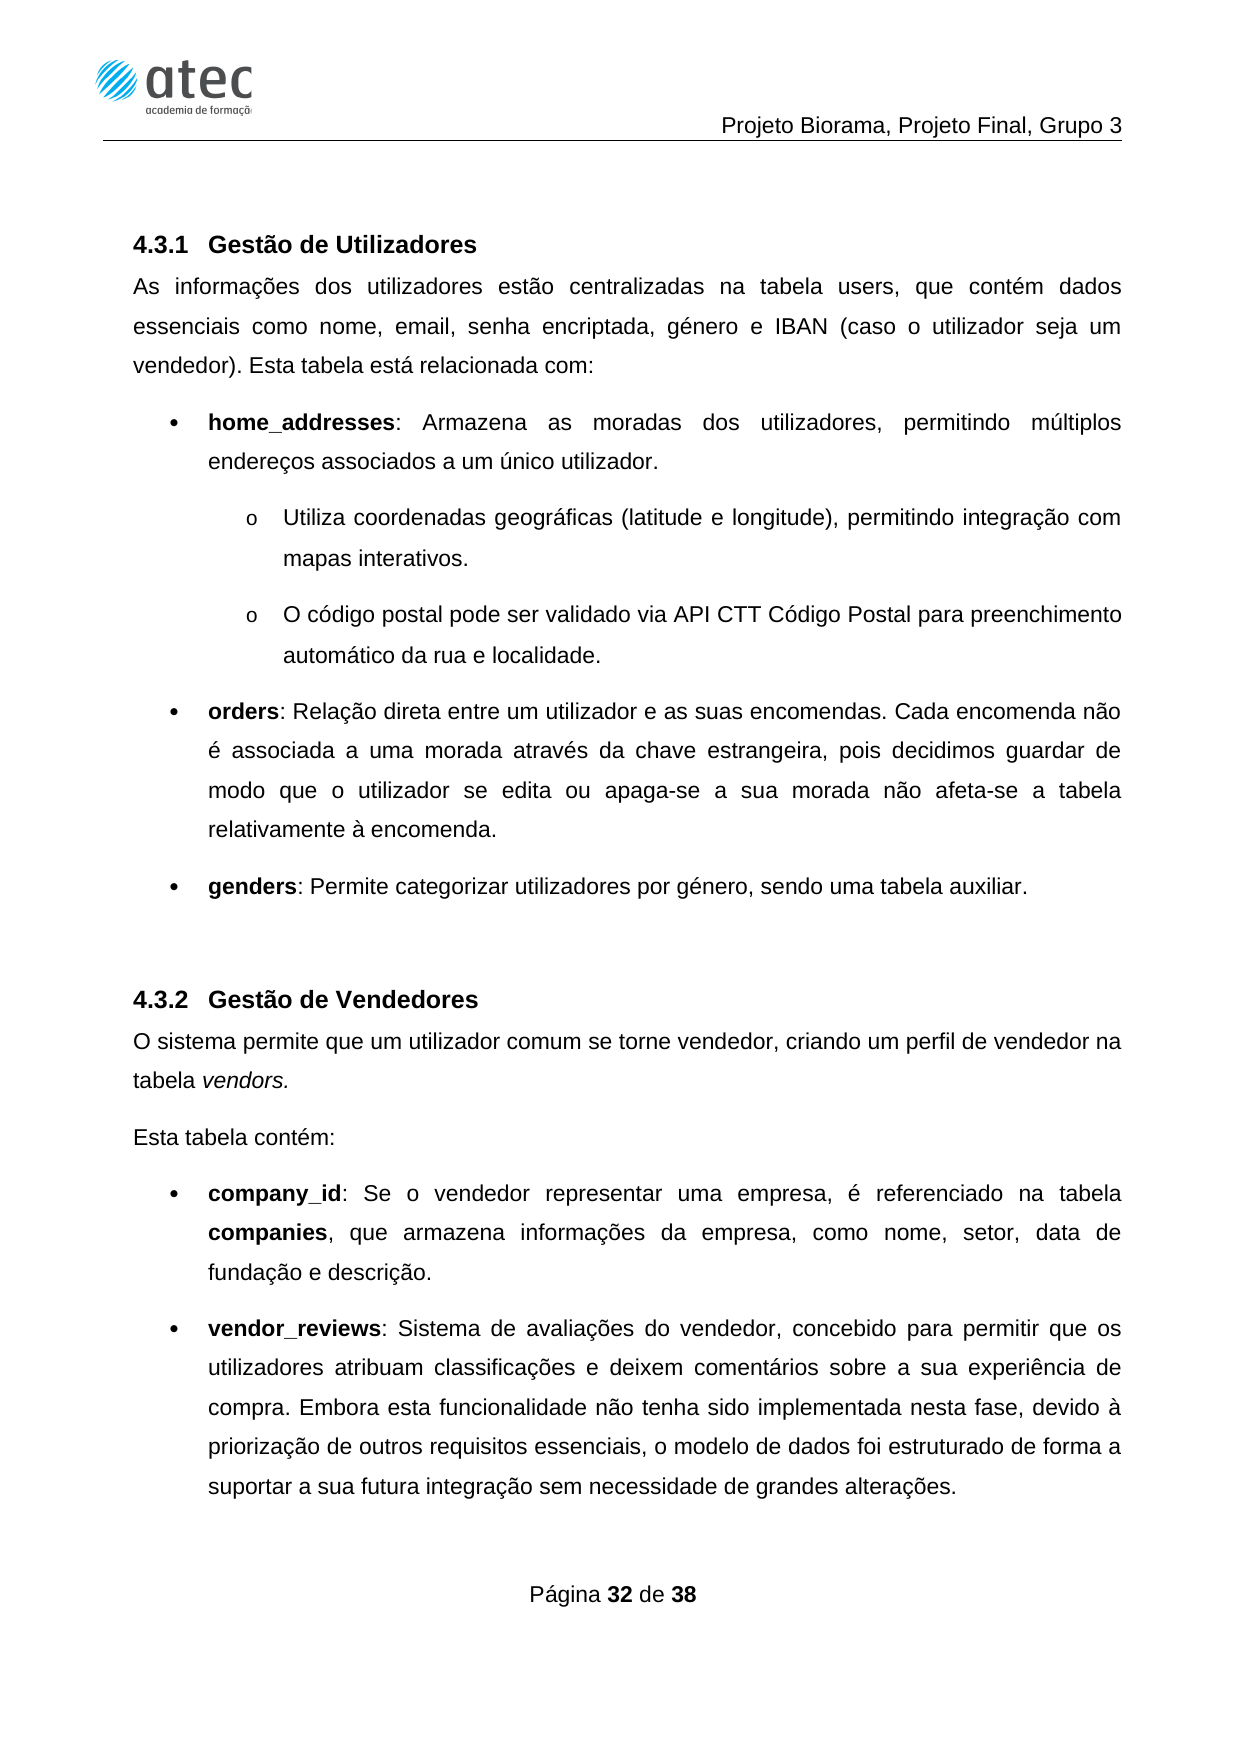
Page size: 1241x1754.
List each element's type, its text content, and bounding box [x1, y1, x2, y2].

list company_id: Se o vendedor representar uma empresa, é referenciado na tabela companies, que armazena informações da empresa, como nome, setor, data de fundação e descrição. [170, 1180, 1122, 1285]
list orders: Relação direta entre um utilizador e as suas encomendas. Cada encomenda não é associada a uma morada através da chave estrangeira, pois decidimos guardar de modo que o utilizador se edita ou apaga-se a sua morada não afeta-se a tabela relativamente à encomenda. [170, 698, 1122, 843]
list vendor_reviews: Sistema de avaliações do vendedor, concebido para permitir que os utilizadores atribuam classificações e deixem comentários sobre a sua experiência de compra. Embora esta funcionalidade não tenha sido implementada nesta fase, devido à priorização de outros requisitos essenciais, o modelo de dados foi estruturado de forma a suportar a sua futura integração sem necessidade de grandes alterações. [170, 1315, 1122, 1499]
picture [95, 60, 252, 116]
subtitle Gestão de Utilizadores [133, 230, 1122, 259]
list Utiliza coordenadas geográficas (latitude e longitude), permitindo integração com mapas interativos. [245, 504, 1122, 571]
text As informações dos utilizadores estão centralizadas na tabela users, que contém dados essenciais como nome, email, senha encriptada, género e IBAN (caso o utilizador seja um vendedor). Esta tabela está relacionada com: [133, 273, 1122, 379]
subtitle Gestão de Vendedores [133, 985, 1122, 1014]
list O código postal pode ser validado via API CTT Código Postal para preenchimento automático da rua e localidade. [245, 601, 1122, 668]
picture [103, 66, 112, 75]
text O sistema permite que um utilizador comum se torne vendedor, criando um perfil de vendedor na tabela vendors. [133, 1028, 1122, 1094]
list home_addresses: Armazena as moradas dos utilizadores, permitindo múltiplos endereços associados a um único utilizador. [170, 408, 1122, 474]
list genders: Permite categorizar utilizadores por género, sendo uma tabela auxiliar. [170, 873, 1122, 899]
text Esta tabela contém: [133, 1124, 1122, 1150]
